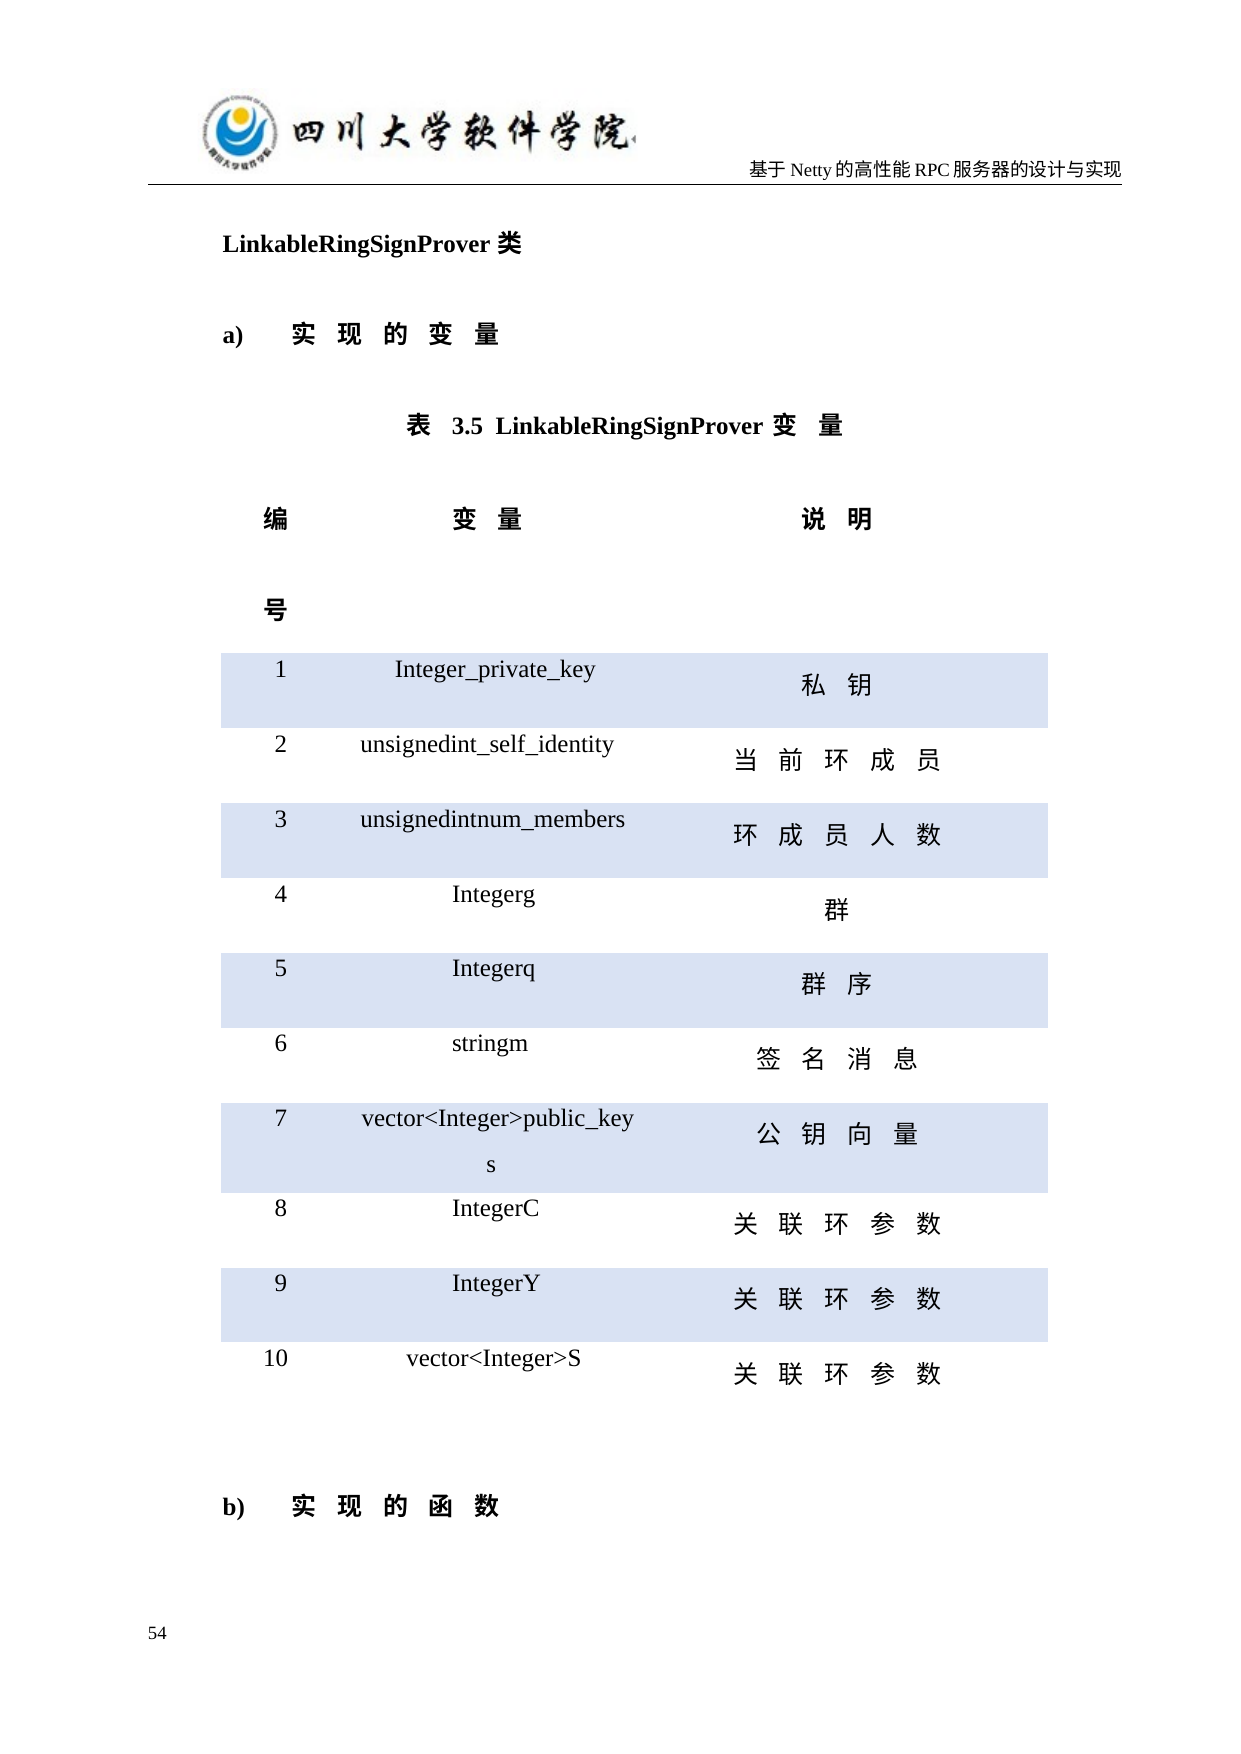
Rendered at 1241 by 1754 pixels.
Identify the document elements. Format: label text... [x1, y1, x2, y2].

table_cell 3 [221, 803, 338, 878]
table_cell 7 [221, 1103, 338, 1193]
table_cell 1 [221, 653, 338, 728]
table_cell IntegerC [338, 1193, 647, 1267]
text 表3.5 LinkableRingSignProver变量 [154, 393, 1116, 454]
table_header 说明 [647, 488, 1048, 653]
table_cell Integerq [338, 953, 647, 1028]
table_cell Integerg [338, 878, 647, 953]
table_cell 公钥向量 [647, 1103, 1048, 1193]
table_cell 当前环成员 [647, 728, 1048, 803]
list 实现的函数 [154, 1474, 1116, 1535]
table_cell 8 [221, 1193, 338, 1267]
picture [197, 88, 639, 177]
table_cell 10 [221, 1343, 338, 1417]
table_cell 环成员人数 [647, 803, 1048, 878]
table_cell 关联环参数 [647, 1268, 1048, 1342]
table_cell 签名消息 [647, 1028, 1048, 1103]
table_cell IntegerY [338, 1268, 647, 1342]
table_cell unsignedintnum_members [338, 803, 647, 878]
text LinkableRingSignProver类 [154, 211, 1116, 272]
table_header 编号 [221, 488, 338, 653]
table_cell 5 [221, 953, 338, 1028]
table_cell 关联环参数 [647, 1343, 1048, 1417]
table_cell 私钥 [647, 653, 1048, 728]
table_cell 4 [221, 878, 338, 953]
table_cell 2 [221, 728, 338, 803]
table_cell 群 [647, 878, 1048, 953]
table_cell Integer_private_key [338, 653, 647, 728]
table_cell 9 [221, 1268, 338, 1342]
table_header 变量 [338, 488, 647, 653]
table_cell unsignedint_self_identity [338, 728, 647, 803]
table_cell 6 [221, 1028, 338, 1103]
table_cell 关联环参数 [647, 1193, 1048, 1267]
table_cell 群序 [647, 953, 1048, 1028]
table_cell vector<Integer>S [338, 1343, 647, 1417]
table_cell vector<Integer>public_keys [338, 1103, 647, 1193]
list 实现的变量 [154, 302, 1116, 363]
table_cell stringm [338, 1028, 647, 1103]
